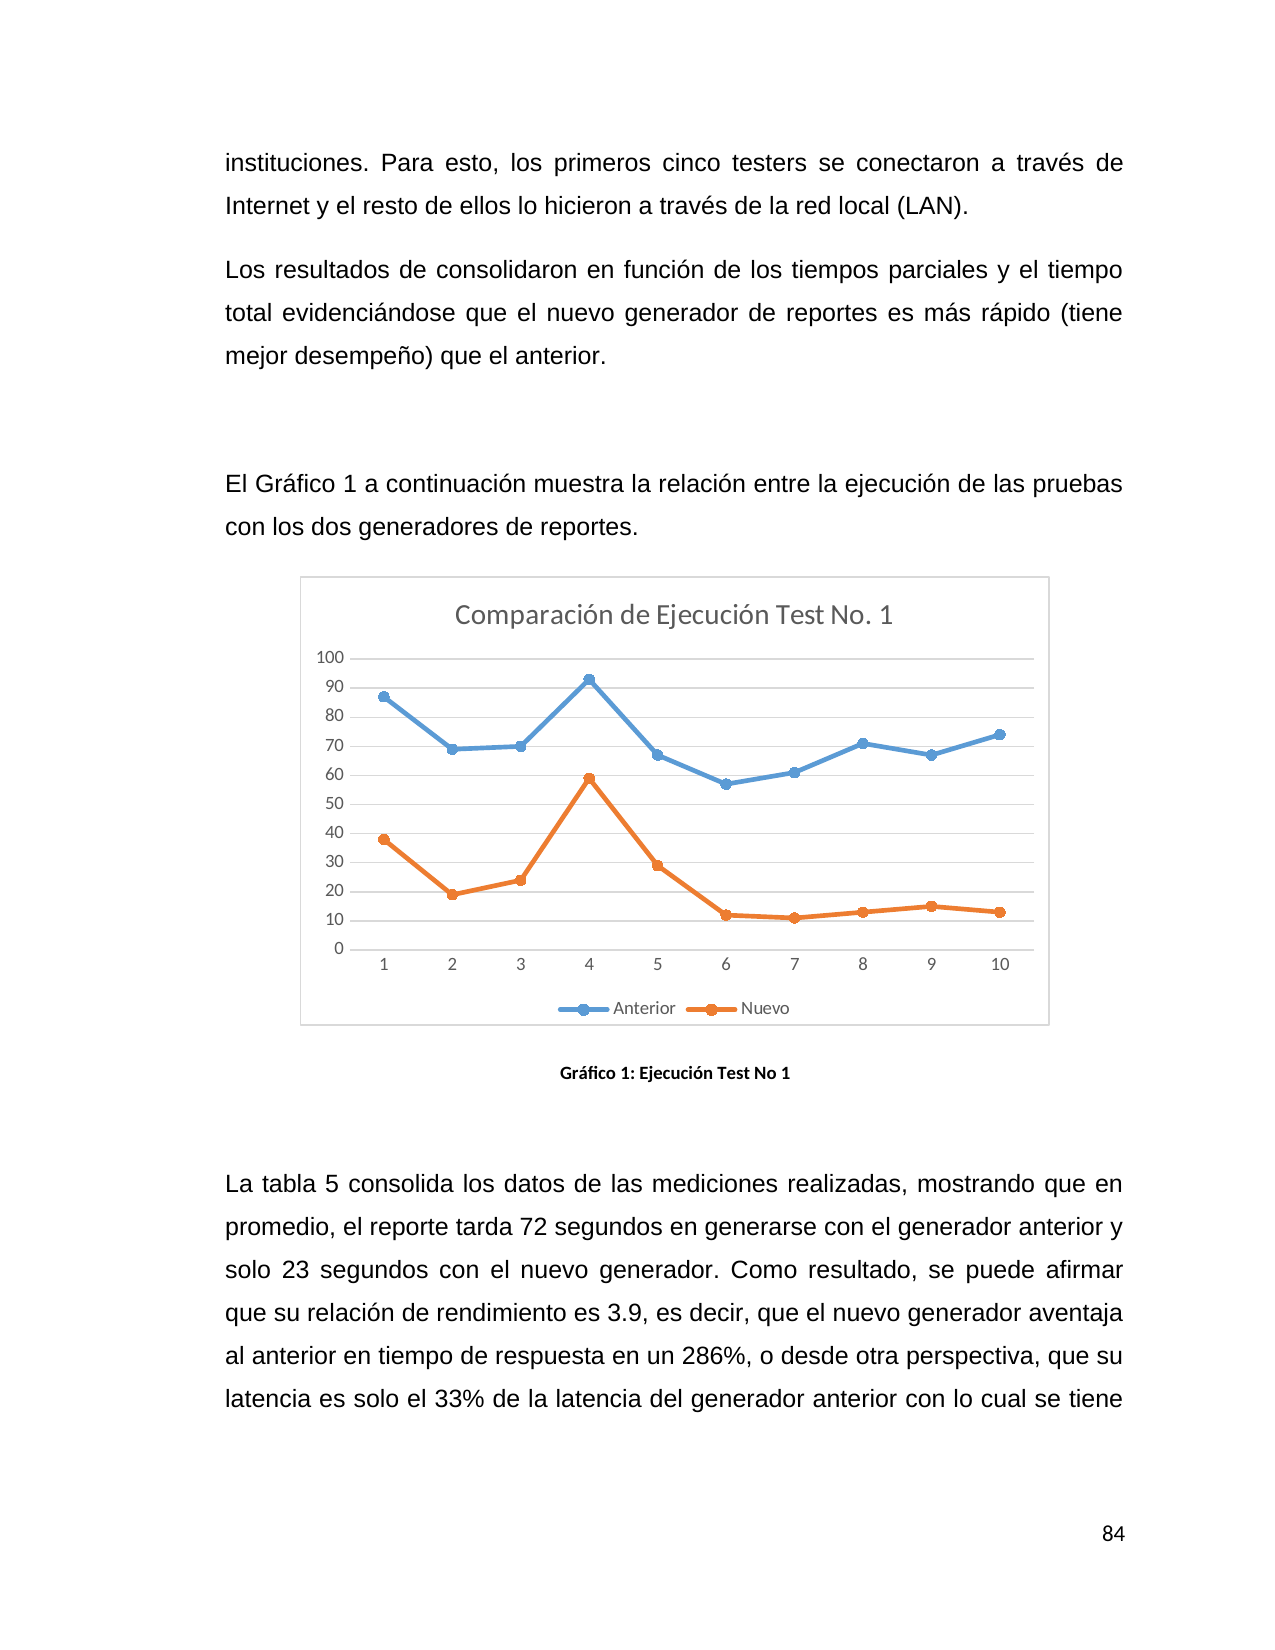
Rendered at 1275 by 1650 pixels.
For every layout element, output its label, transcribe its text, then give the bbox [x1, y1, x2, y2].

text Los resultados de consolidaron en función de los tiempos parciales y el tiempo total evidenciándose que el nuevo generador de reportes es más rápido (tiene mejor desempeño) que el anterior. [225, 255, 1125, 370]
text Gráfico 1: Ejecución Test No 1 [225, 1061, 1125, 1084]
text El Gráfico 1 a continuación muestra la relación entre la ejecución de las pruebas con los dos generadores de reportes. [225, 469, 1125, 541]
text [225, 1168, 1125, 1413]
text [225, 148, 1125, 219]
